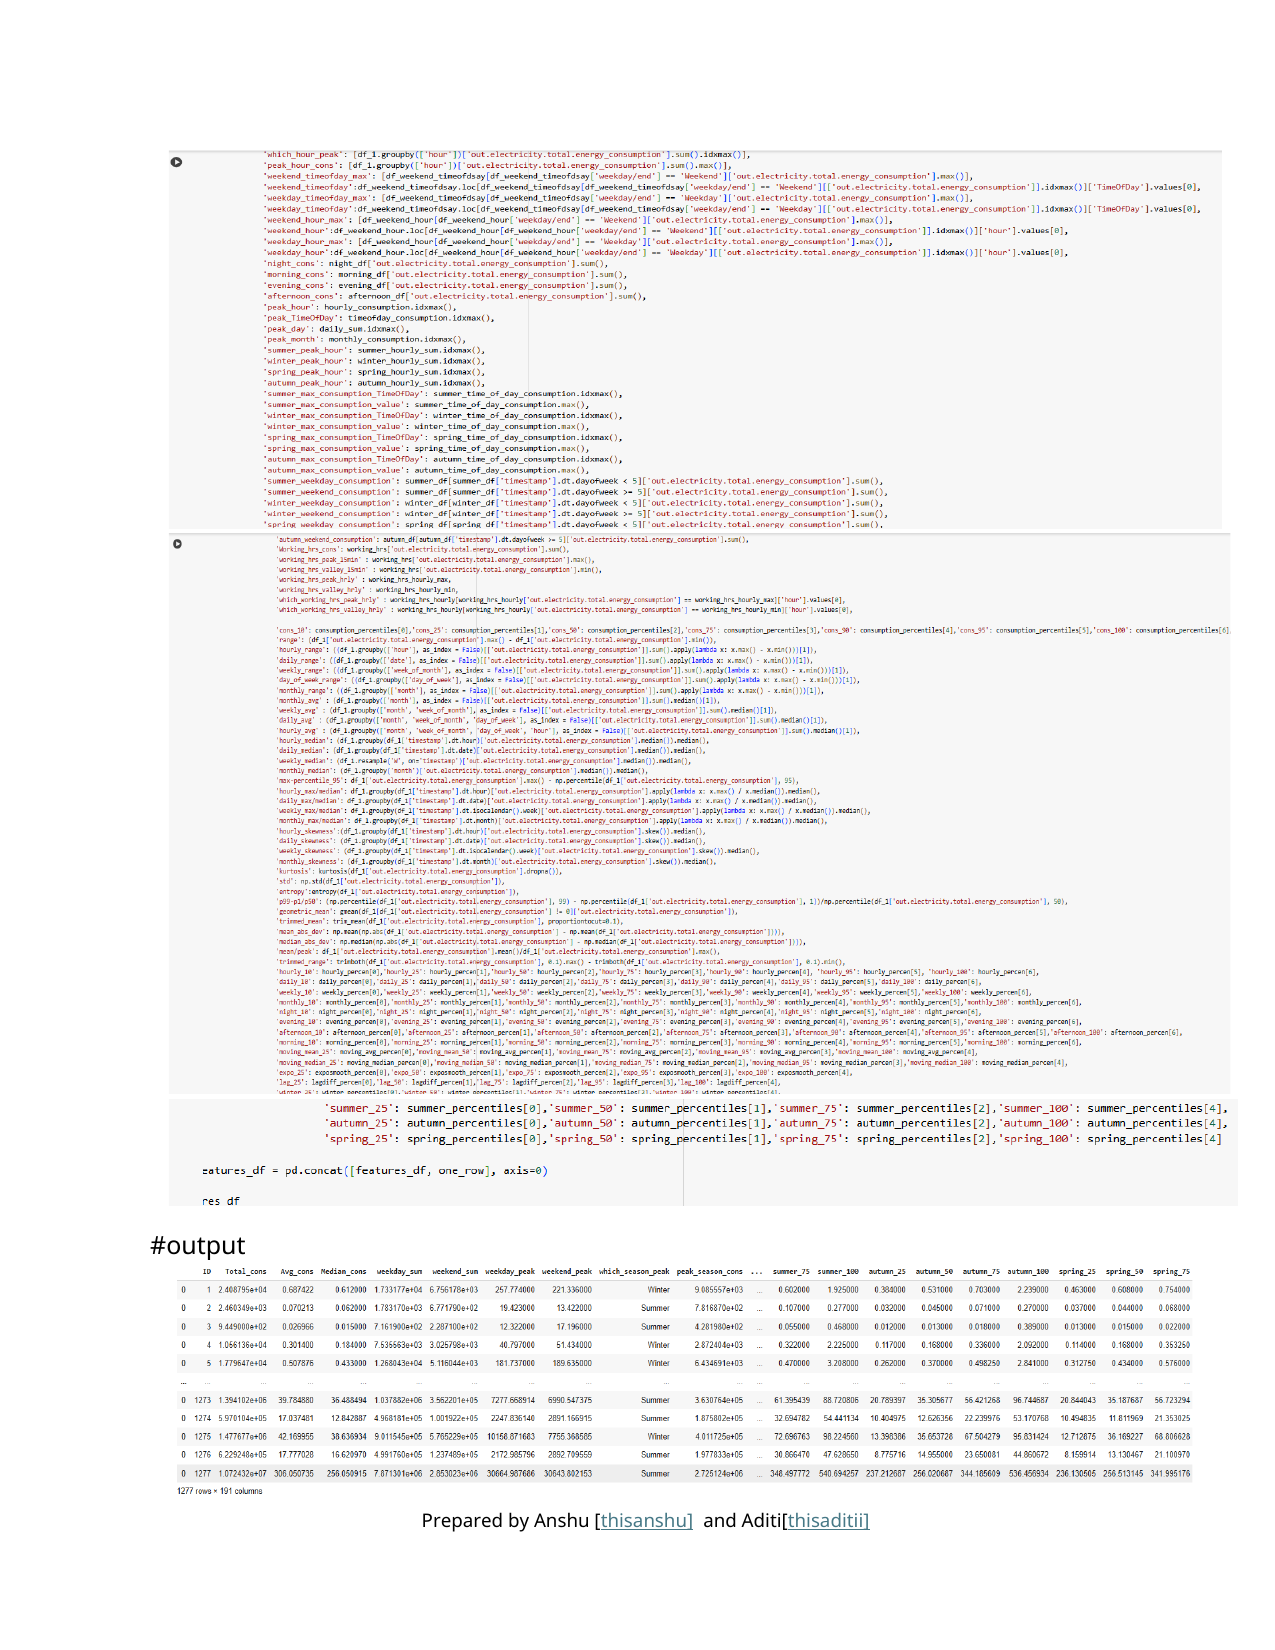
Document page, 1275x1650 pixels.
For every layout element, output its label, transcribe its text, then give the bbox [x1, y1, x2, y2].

text #output [150, 1227, 1125, 1498]
